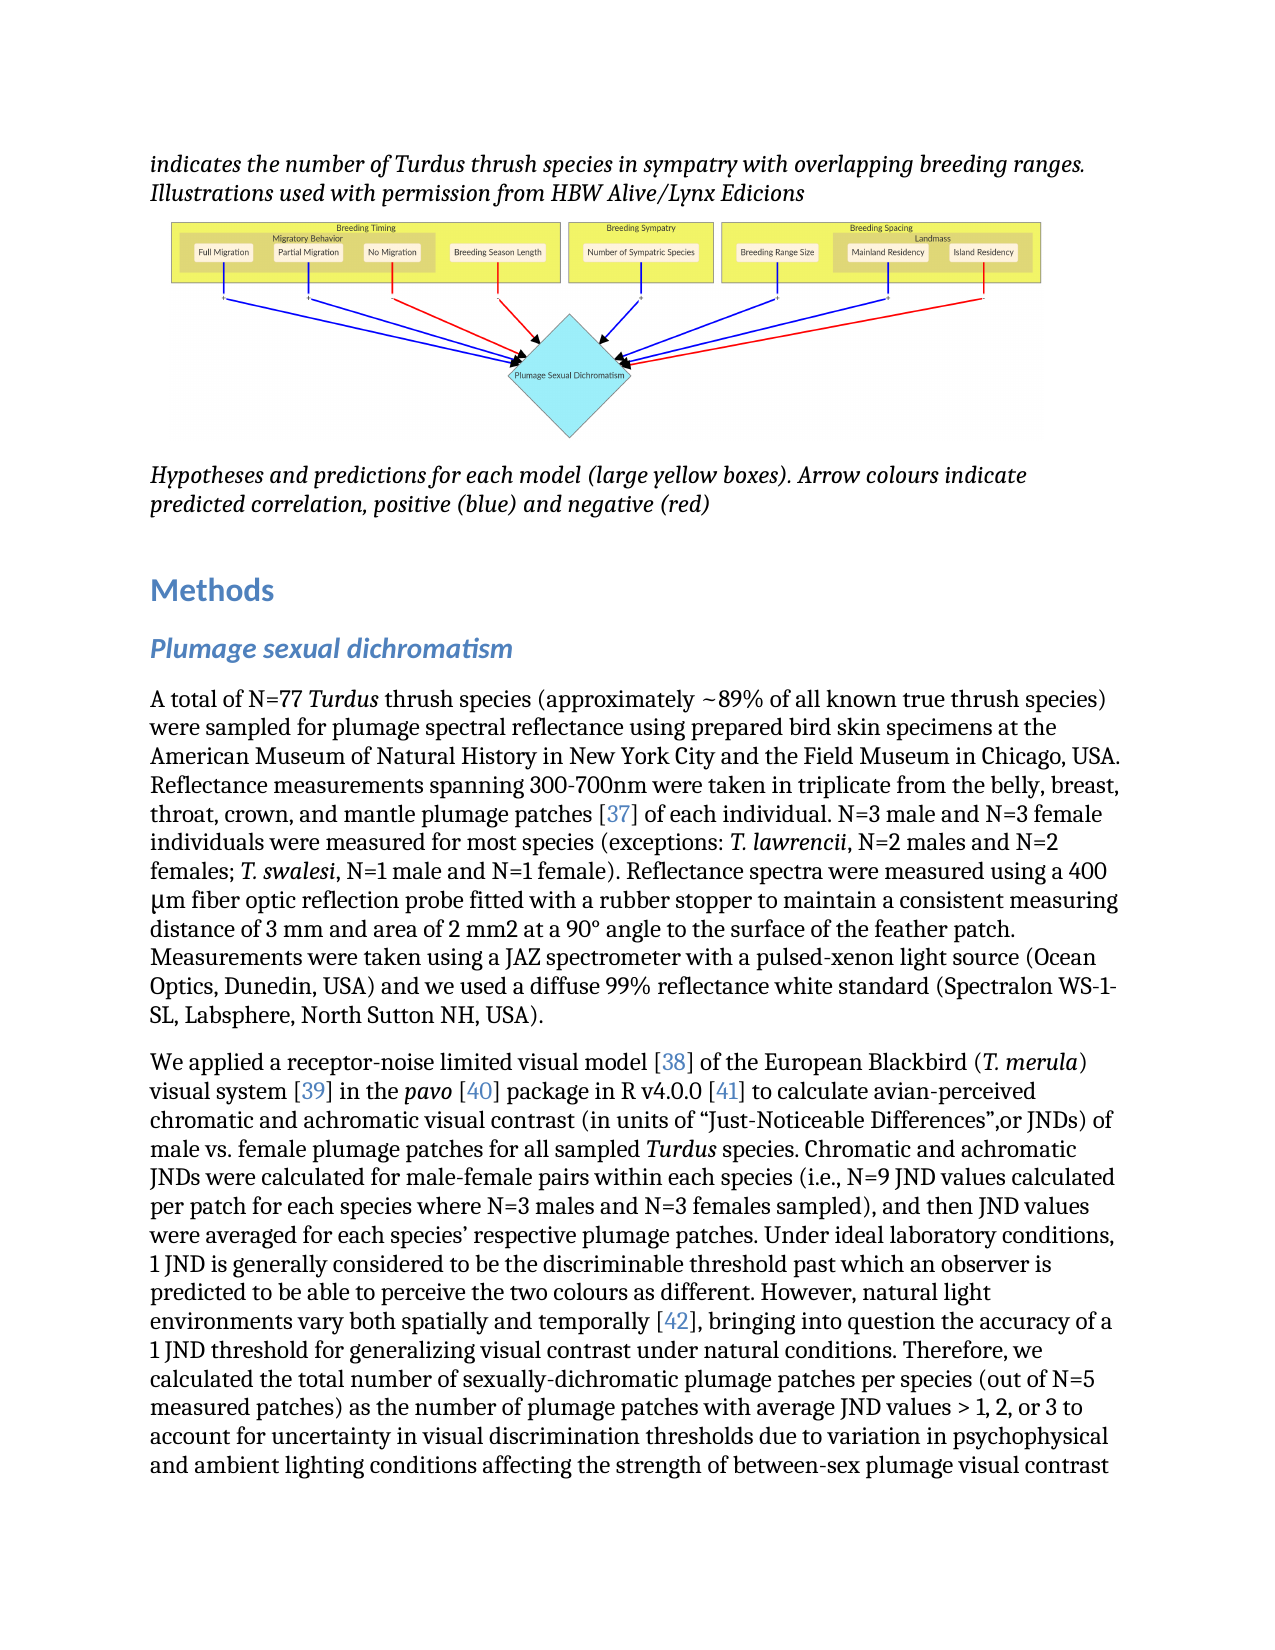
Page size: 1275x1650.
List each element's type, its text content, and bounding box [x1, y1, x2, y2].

text A total of N=77 Turdus thrush species (approximately ~89% of all known true thrush species) were sampled for plumage spectral reflectance using prepared bird skin specimens at the American Museum of Natural History in New York City and the Field Museum in Chicago, USA. Reflectance measurements spanning 300-700nm were taken in triplicate from the belly, breast, throat, crown, and mantle plumage patches [37] of each individual. N=3 male and N=3 female individuals were measured for most species (exceptions: T. lawrencii, N=2 males and N=2 females; T. swalesi, N=1 male and N=1 female). Reflectance spectra were measured using a 400 μm fiber optic reflection probe fitted with a rubber stopper to maintain a consistent measuring distance of 3 mm and area of 2 mm2 at a 90° angle to the surface of the feather patch. Measurements were taken using a JAZ spectrometer with a pulsed-xenon light source (Ocean Optics, Dunedin, USA) and we used a diffuse 99% reflectance white standard (Spectralon WS-1-SL, Labsphere, North Sutton NH, USA). [150, 684, 1125, 1029]
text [150, 1048, 1125, 1479]
picture [168, 220, 1044, 441]
text Hypotheses and predictions for each model (large yellow boxes). Arrow colours indicate predicted correlation, positive (blue) and negative (red) [150, 461, 1125, 518]
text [150, 150, 1125, 207]
subtitle Methods [150, 568, 1125, 609]
subtitle Plumage sexual dichromatism [150, 630, 1125, 666]
